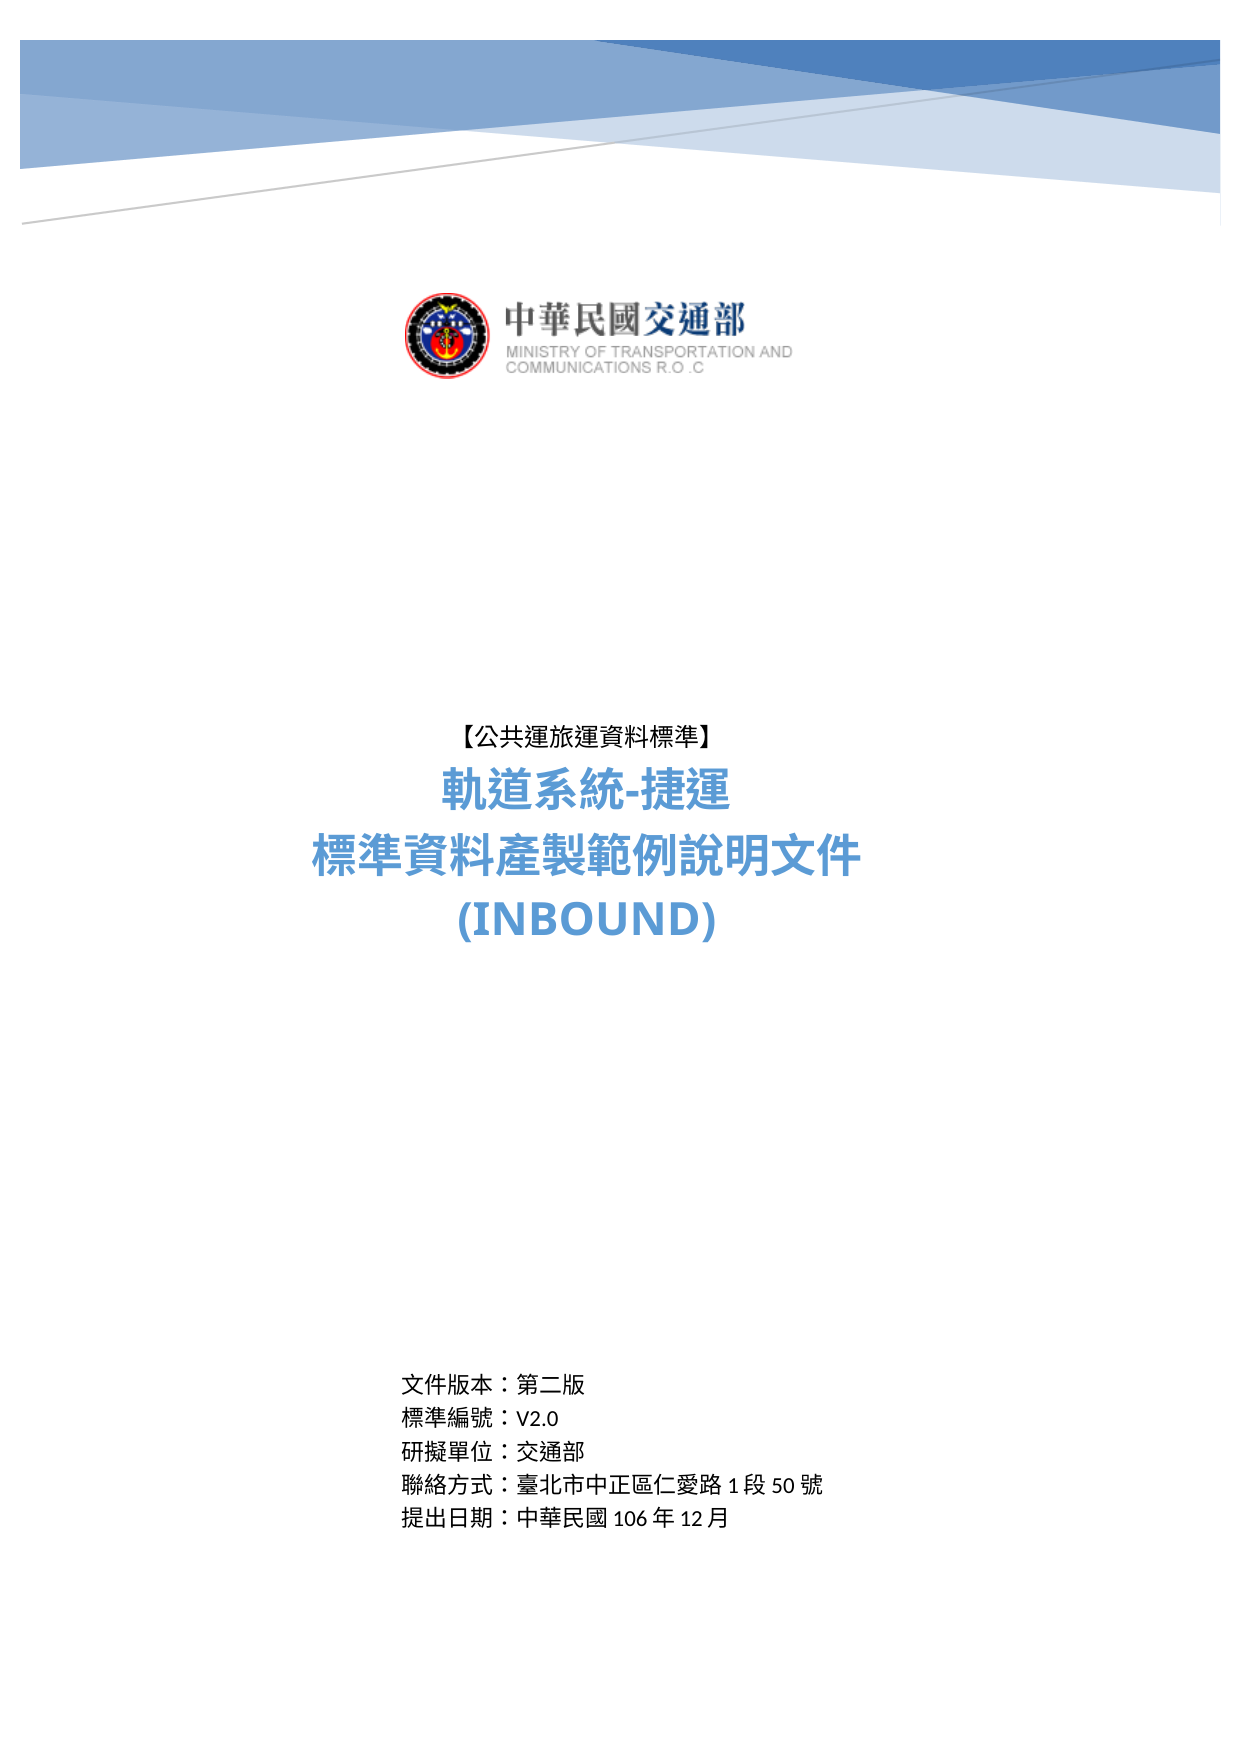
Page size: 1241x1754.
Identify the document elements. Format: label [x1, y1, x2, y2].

picture [20, 40, 1221, 240]
picture [405, 293, 796, 379]
